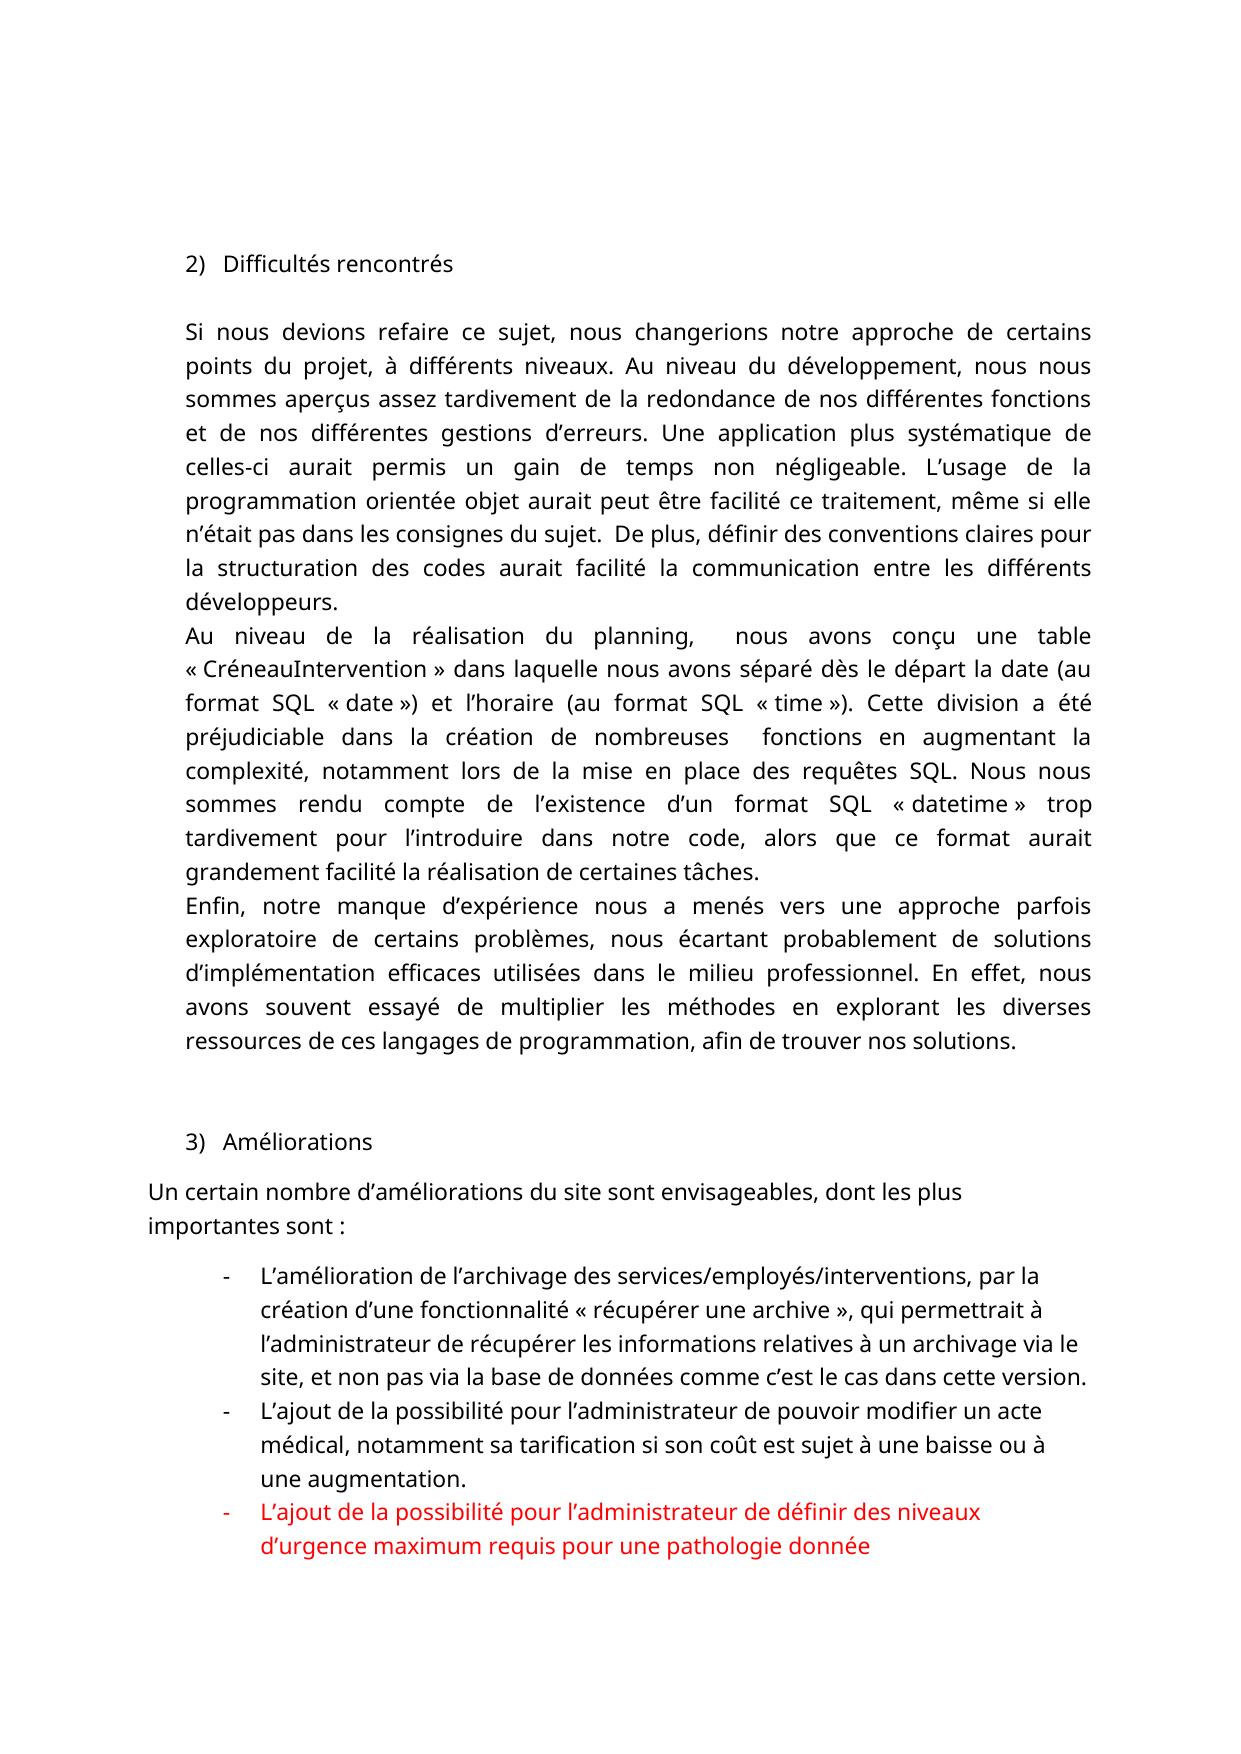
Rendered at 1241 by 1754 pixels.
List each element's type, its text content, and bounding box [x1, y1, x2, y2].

list L’ajout de la possibilité pour l’administrateur de définir des niveaux d’urgence maximum requis pour une pathologie donnée [223, 1496, 1093, 1561]
list Améliorations [185, 1126, 1093, 1157]
list Au niveau de la réalisation du planning, nous avons conçu une table « CréneauIntervention » dans laquelle nous avons séparé dès le départ la date (au format SQL « date ») et l’horaire (au format SQL « time »). Cette division a été préjudiciable dans la création de nombreuses fonctions en augmentant la complexité, notamment lors de la mise en place des requêtes SQL. Nous nous sommes rendu compte de l’existence d’un format SQL « datetime » trop tardivement pour l’introduire dans notre code, alors que ce format aurait grandement facilité la réalisation de certaines tâches. [185, 620, 1093, 887]
list Si nous devions refaire ce sujet, nous changerions notre approche de certains points du projet, à différents niveaux. Au niveau du développement, nous nous sommes aperçus assez tardivement de la redondance de nos différentes fonctions et de nos différentes gestions d’erreurs. Une application plus systématique de celles-ci aurait permis un gain de temps non négligeable. L’usage de la programmation orientée objet aurait peut être facilité ce traitement, même si elle n’était pas dans les consignes du sujet. De plus, définir des conventions claires pour la structuration des codes aurait facilité la communication entre les différents développeurs. [185, 316, 1093, 617]
list Enfin, notre manque d’expérience nous a menés vers une approche parfois exploratoire de certains problèmes, nous écartant probablement de solutions d’implémentation efficaces utilisées dans le milieu professionnel. En effet, nous avons souvent essayé de multiplier les méthodes en explorant les diverses ressources de ces langages de programmation, afin de trouver nos solutions. [185, 890, 1093, 1056]
list L’ajout de la possibilité pour l’administrateur de pouvoir modifier un acte médical, notamment sa tarification si son coût est sujet à une baisse ou à une augmentation. [223, 1395, 1093, 1494]
text Un certain nombre d’améliorations du site sont envisageables, dont les plus importantes sont : [148, 1176, 1093, 1241]
list Difficultés rencontrés [185, 248, 1093, 280]
list L’amélioration de l’archivage des services/employés/interventions, par la création d’une fonctionnalité « récupérer une archive », qui permettrait à l’administrateur de récupérer les informations relatives à un archivage via le site, et non pas via la base de données comme c’est le cas dans cette version. [223, 1260, 1093, 1393]
